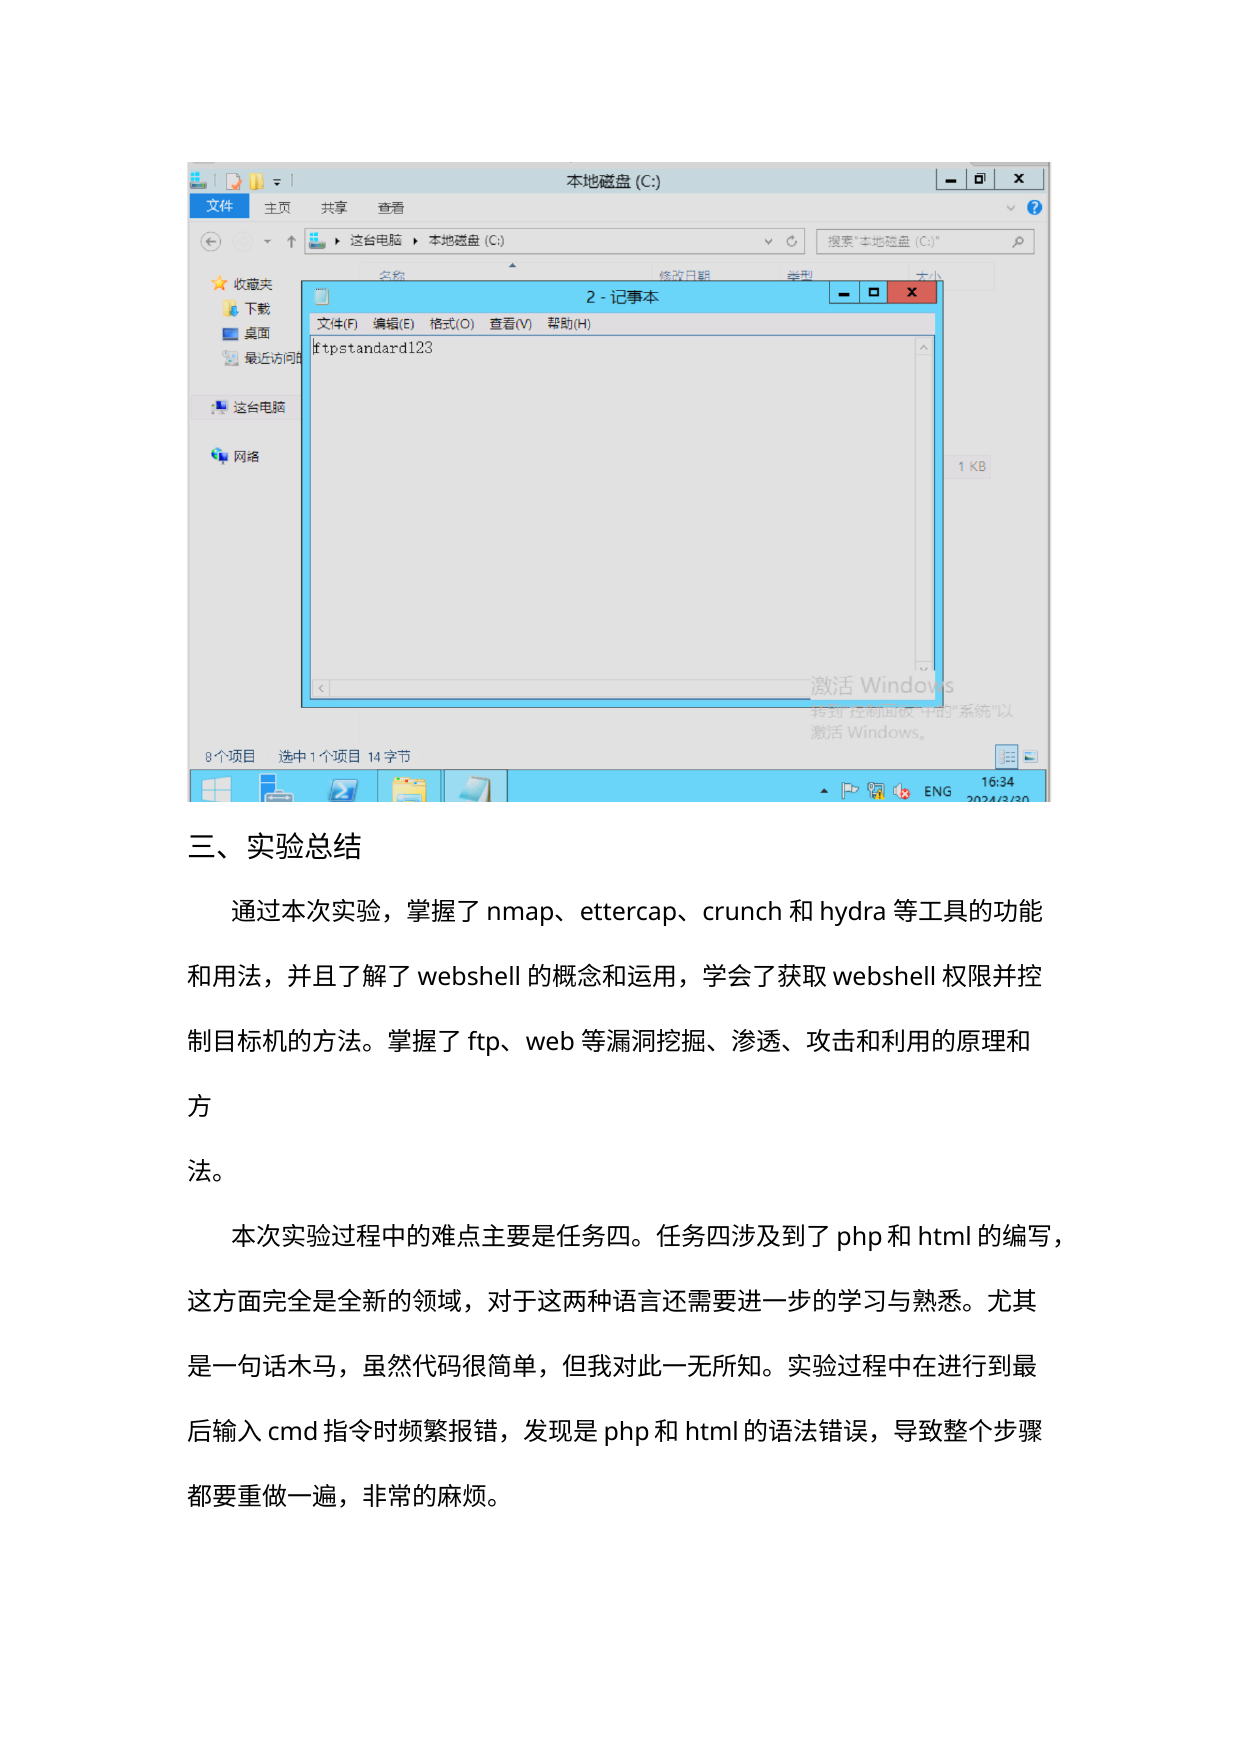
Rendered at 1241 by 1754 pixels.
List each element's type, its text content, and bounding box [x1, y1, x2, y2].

text 三、实验总结 [187, 812, 1053, 877]
picture [187, 162, 1052, 802]
text 本次实验过程中的难点主要是任务四。任务四涉及到了php和html的编写，这方面完全是全新的领域，对于这两种语言还需要进一步的学习与熟悉。尤其是一句话木马，虽然代码很简单，但我对此一无所知。实验过程中在进行到最后输入cmd指令时频繁报错，发现是php和html的语法错误，导致整个步骤都要重做一遍，非常的麻烦。 [187, 1202, 1053, 1527]
text 通过本次实验，掌握了nmap、ettercap、crunch 和hydra 等工具的功能和用法，并且了解了webshell 的概念和运用，学会了获取webshell 权限并控 [187, 877, 1053, 1007]
text 法。 [187, 1137, 1053, 1202]
text 制目标机的方法。掌握了ftp、web 等漏洞挖掘、渗透、攻击和利用的原理和方 [187, 1007, 1053, 1137]
